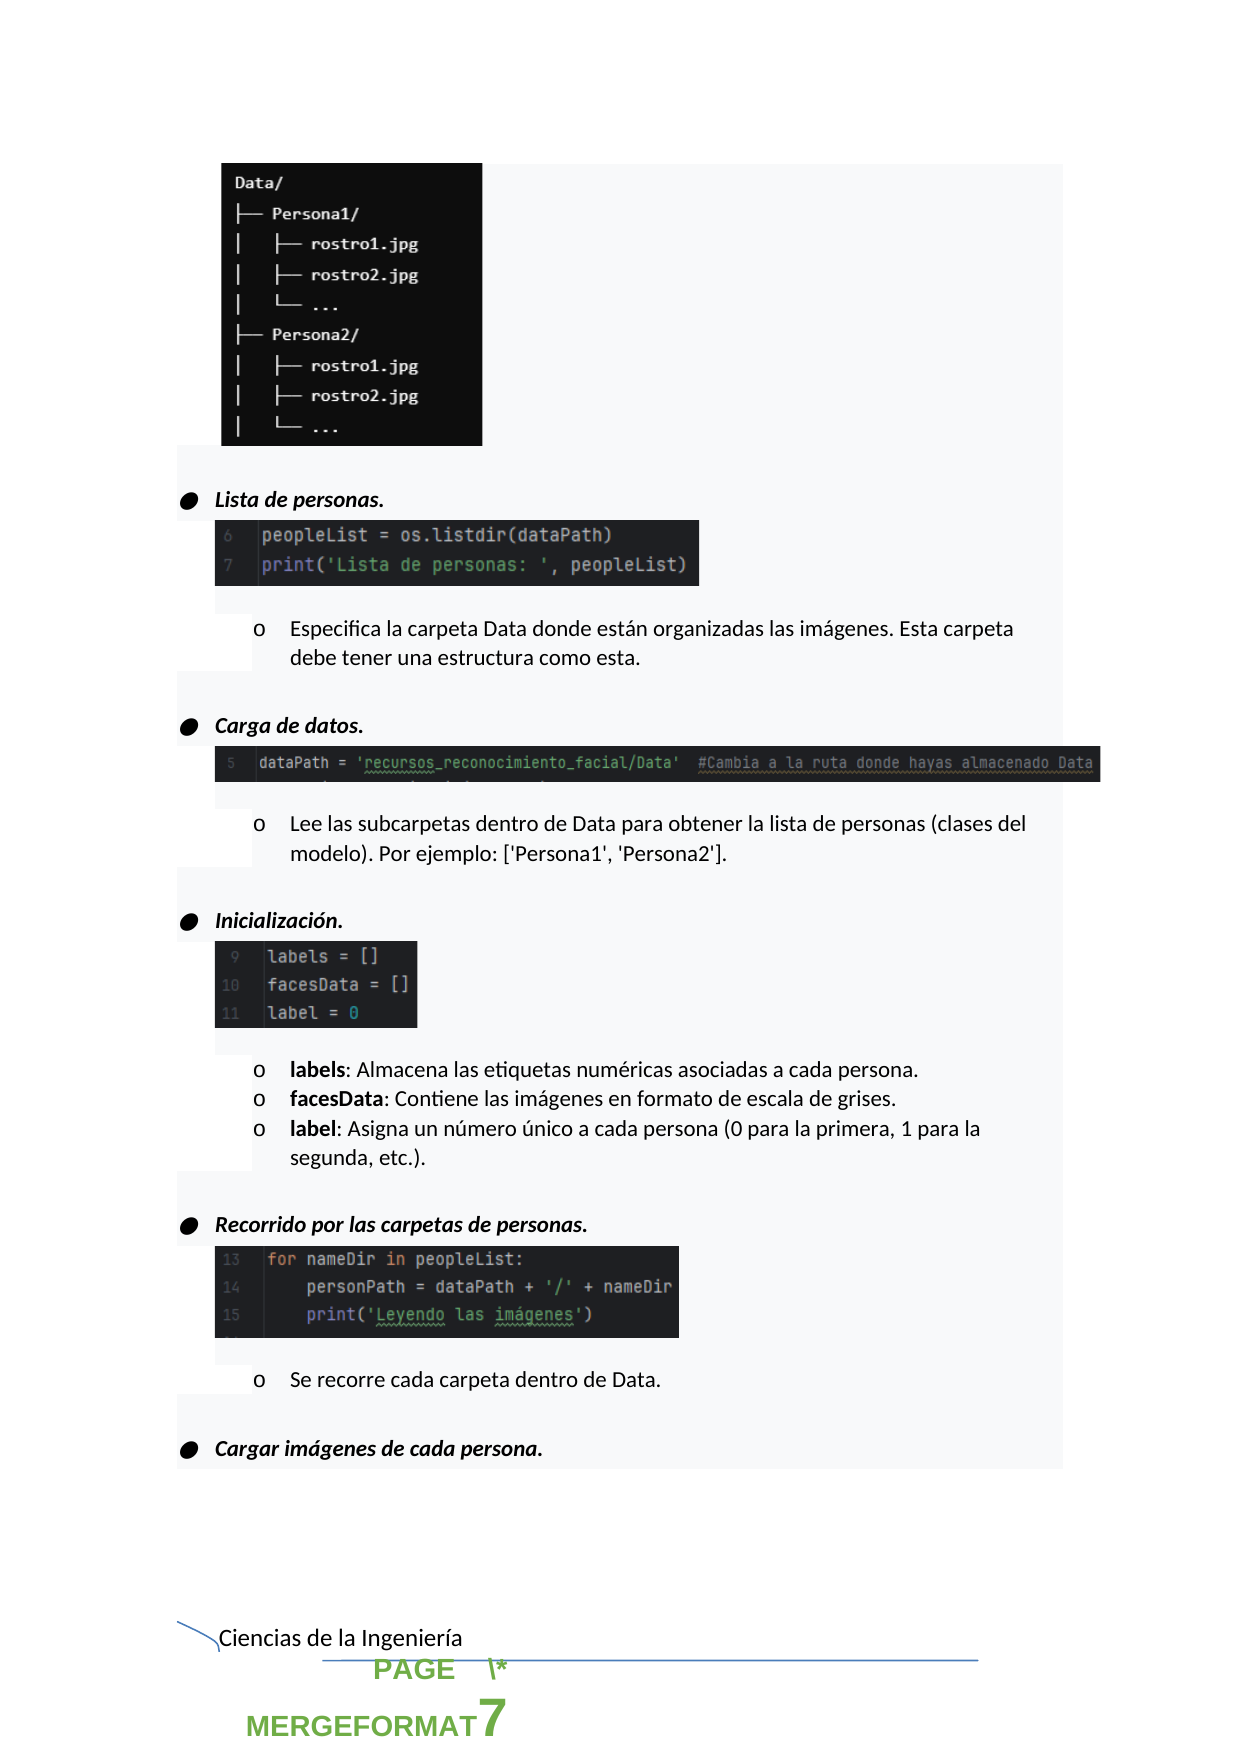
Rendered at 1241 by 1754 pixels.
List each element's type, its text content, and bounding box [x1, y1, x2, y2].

list Lee las subcarpetas dentro de Data para obtener la lista de personas (clases del modelo). Por ejemplo: ['Persona1', 'Persona2']. [252, 809, 1063, 867]
picture [221, 163, 483, 446]
list facesData: Contiene las imágenes en formato de escala de grises. [252, 1084, 1063, 1114]
picture [214, 746, 1101, 782]
list labels: Almacena las etiquetas numéricas asociadas a cada persona. [252, 1055, 1063, 1084]
list Recorrido por las carpetas de personas. [177, 1199, 1063, 1246]
list Lista de personas. [177, 474, 1063, 521]
list Especifica la carpeta Data donde están organizadas las imágenes. Esta carpeta debe tener una estructura como esta. [252, 614, 1063, 671]
list Se recorre cada carpeta dentro de Data. [252, 1365, 1063, 1394]
list Carga de datos. [177, 699, 1063, 746]
picture [214, 1246, 679, 1338]
list Inicialización. [177, 895, 1063, 942]
picture [214, 520, 700, 586]
picture [214, 941, 418, 1028]
list label: Asigna un número único a cada persona (0 para la primera, 1 para la segunda, etc.). [252, 1114, 1063, 1171]
list Cargar imágenes de cada persona. [177, 1422, 1063, 1469]
